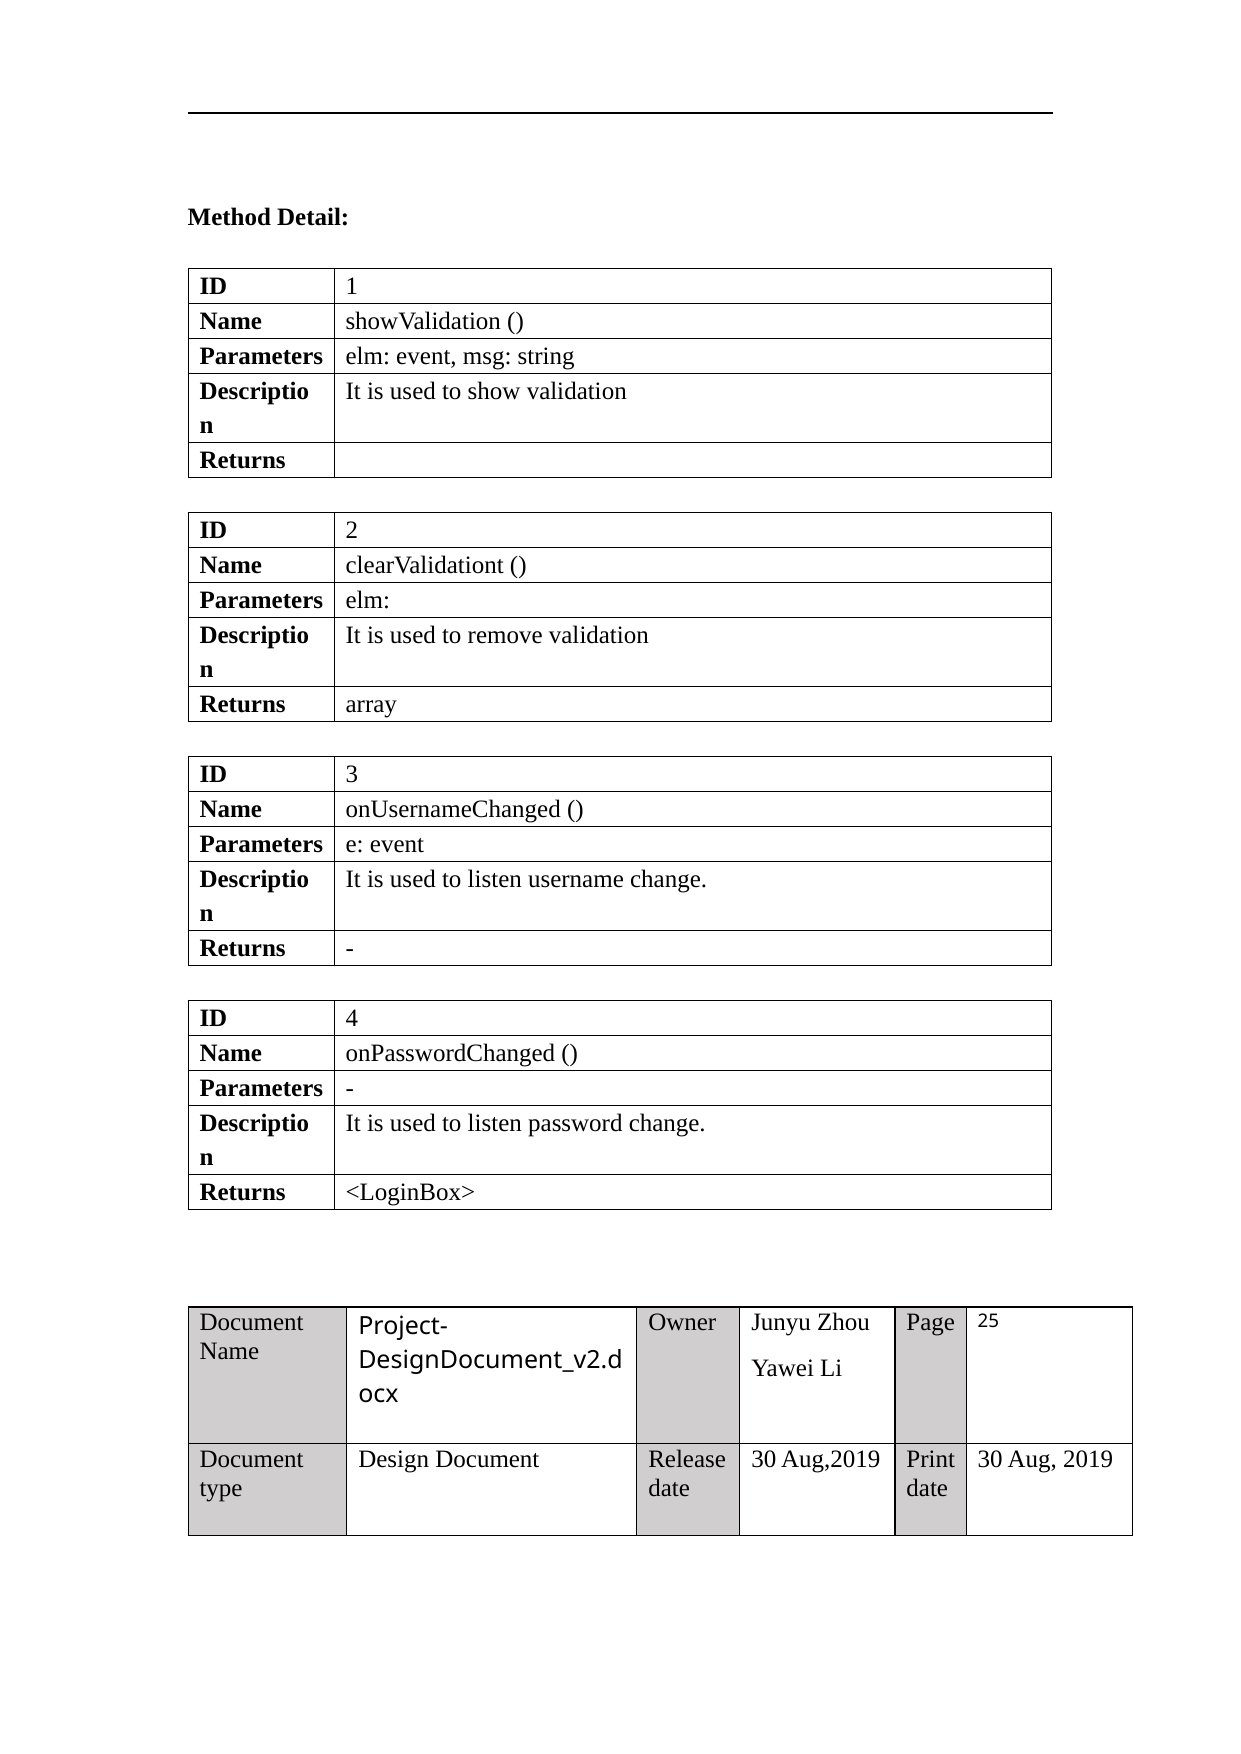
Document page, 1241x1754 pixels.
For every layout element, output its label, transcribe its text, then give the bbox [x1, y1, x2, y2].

table_header 2 [335, 513, 1051, 547]
table_cell Returns [189, 443, 334, 477]
table_cell Description [189, 618, 334, 686]
table_cell Name [189, 548, 334, 582]
table_cell [335, 443, 1051, 477]
table_cell Returns [189, 687, 334, 721]
table_cell Parameters [189, 339, 334, 373]
table_cell Parameters [189, 827, 334, 861]
table_cell Name [189, 792, 334, 826]
table_cell - [335, 1071, 1051, 1104]
table_cell onUsernameChanged () [335, 792, 1051, 826]
table_cell Name [189, 1036, 334, 1069]
table_cell Description [189, 1106, 334, 1173]
table_cell It is used to listen username change. [335, 862, 1051, 929]
table_header ID [189, 1001, 334, 1034]
table_cell Parameters [189, 583, 334, 617]
table_cell onPasswordChanged () [335, 1036, 1051, 1069]
table_cell Parameters [189, 1071, 334, 1104]
table_cell showValidation () [335, 304, 1051, 338]
table_cell - [335, 931, 1051, 964]
table_cell e: event [335, 827, 1051, 861]
table_cell array [335, 687, 1051, 721]
table_cell Returns [189, 931, 334, 964]
table_header ID [189, 513, 334, 547]
table_cell elm: event, msg: string [335, 339, 1051, 373]
table_cell It is used to listen password change. [335, 1106, 1051, 1173]
table_header 1 [335, 269, 1051, 303]
text Method Detail: [187, 200, 1053, 234]
table_cell clearValidationt () [335, 548, 1051, 582]
table_header 4 [335, 1001, 1051, 1034]
table_header ID [189, 757, 334, 791]
table_cell It is used to show validation [335, 374, 1051, 442]
table_cell elm: [335, 583, 1051, 617]
table_header ID [189, 269, 334, 303]
table_cell Description [189, 374, 334, 442]
table_cell Description [189, 862, 334, 929]
table_cell Returns [189, 1175, 334, 1208]
table_cell It is used to remove validation [335, 618, 1051, 686]
table_cell Name [189, 304, 334, 338]
table_header 3 [335, 757, 1051, 791]
table_cell <LoginBox> [335, 1175, 1051, 1208]
